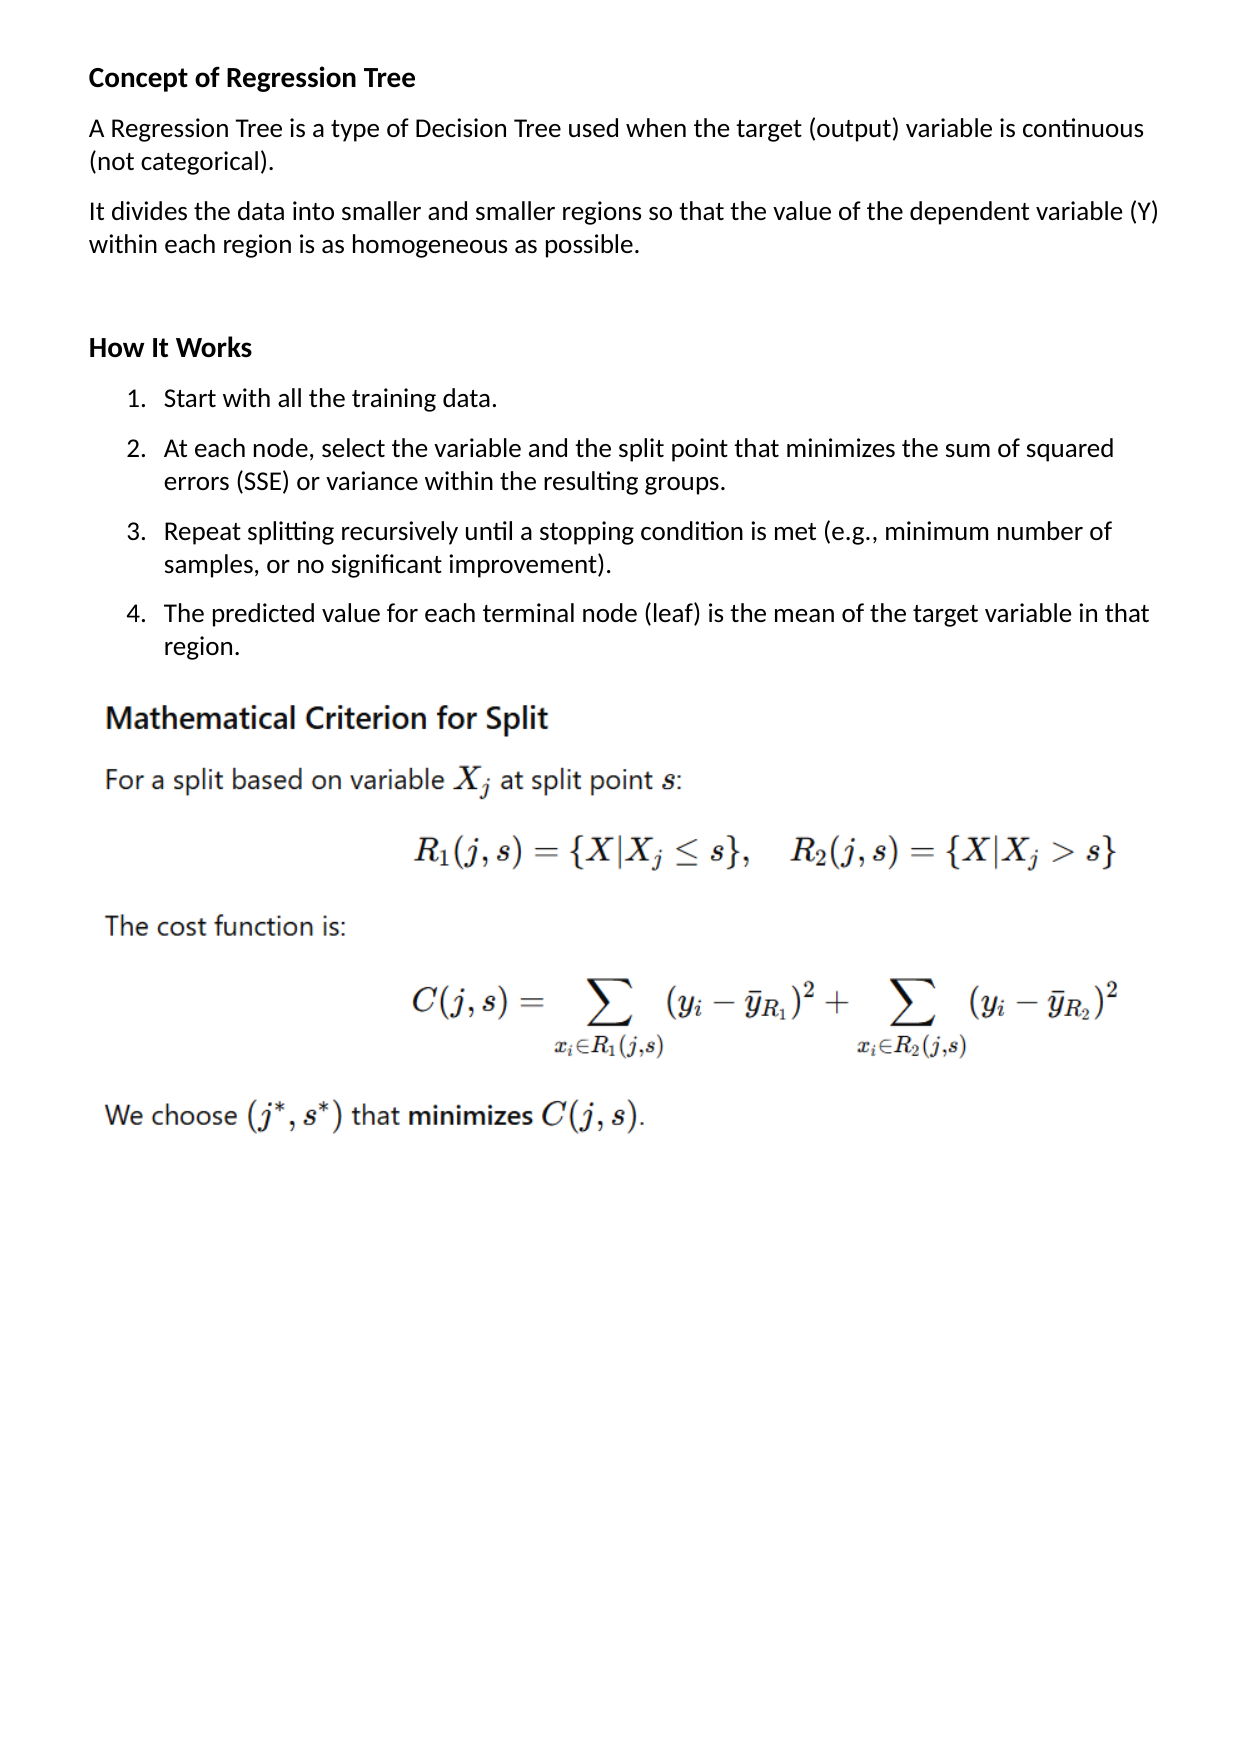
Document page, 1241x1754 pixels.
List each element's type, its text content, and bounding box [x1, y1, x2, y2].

text A Regression Tree is a type of Decision Tree used when the target (output) variable is continuous (not categorical). [89, 111, 1181, 177]
list The predicted value for each terminal node (leaf) is the mean of the target variable in that region. [126, 597, 1181, 663]
text Concept of Regression Tree [89, 59, 1181, 95]
text It divides the data into smaller and smaller regions so that the value of the dependent variable (Y) within each region is as homogeneous as possible. [89, 194, 1181, 260]
text How It Works [89, 329, 1181, 365]
list Repeat splitting recursively until a stopping condition is met (e.g., minimum number of samples, or no significant improvement). [126, 514, 1181, 580]
list At each node, select the variable and the split point that minimizes the sum of squared errors (SSE) or variance within the resulting groups. [126, 431, 1181, 497]
list Start with all the training data. [126, 381, 1181, 414]
picture [88, 679, 1133, 1155]
